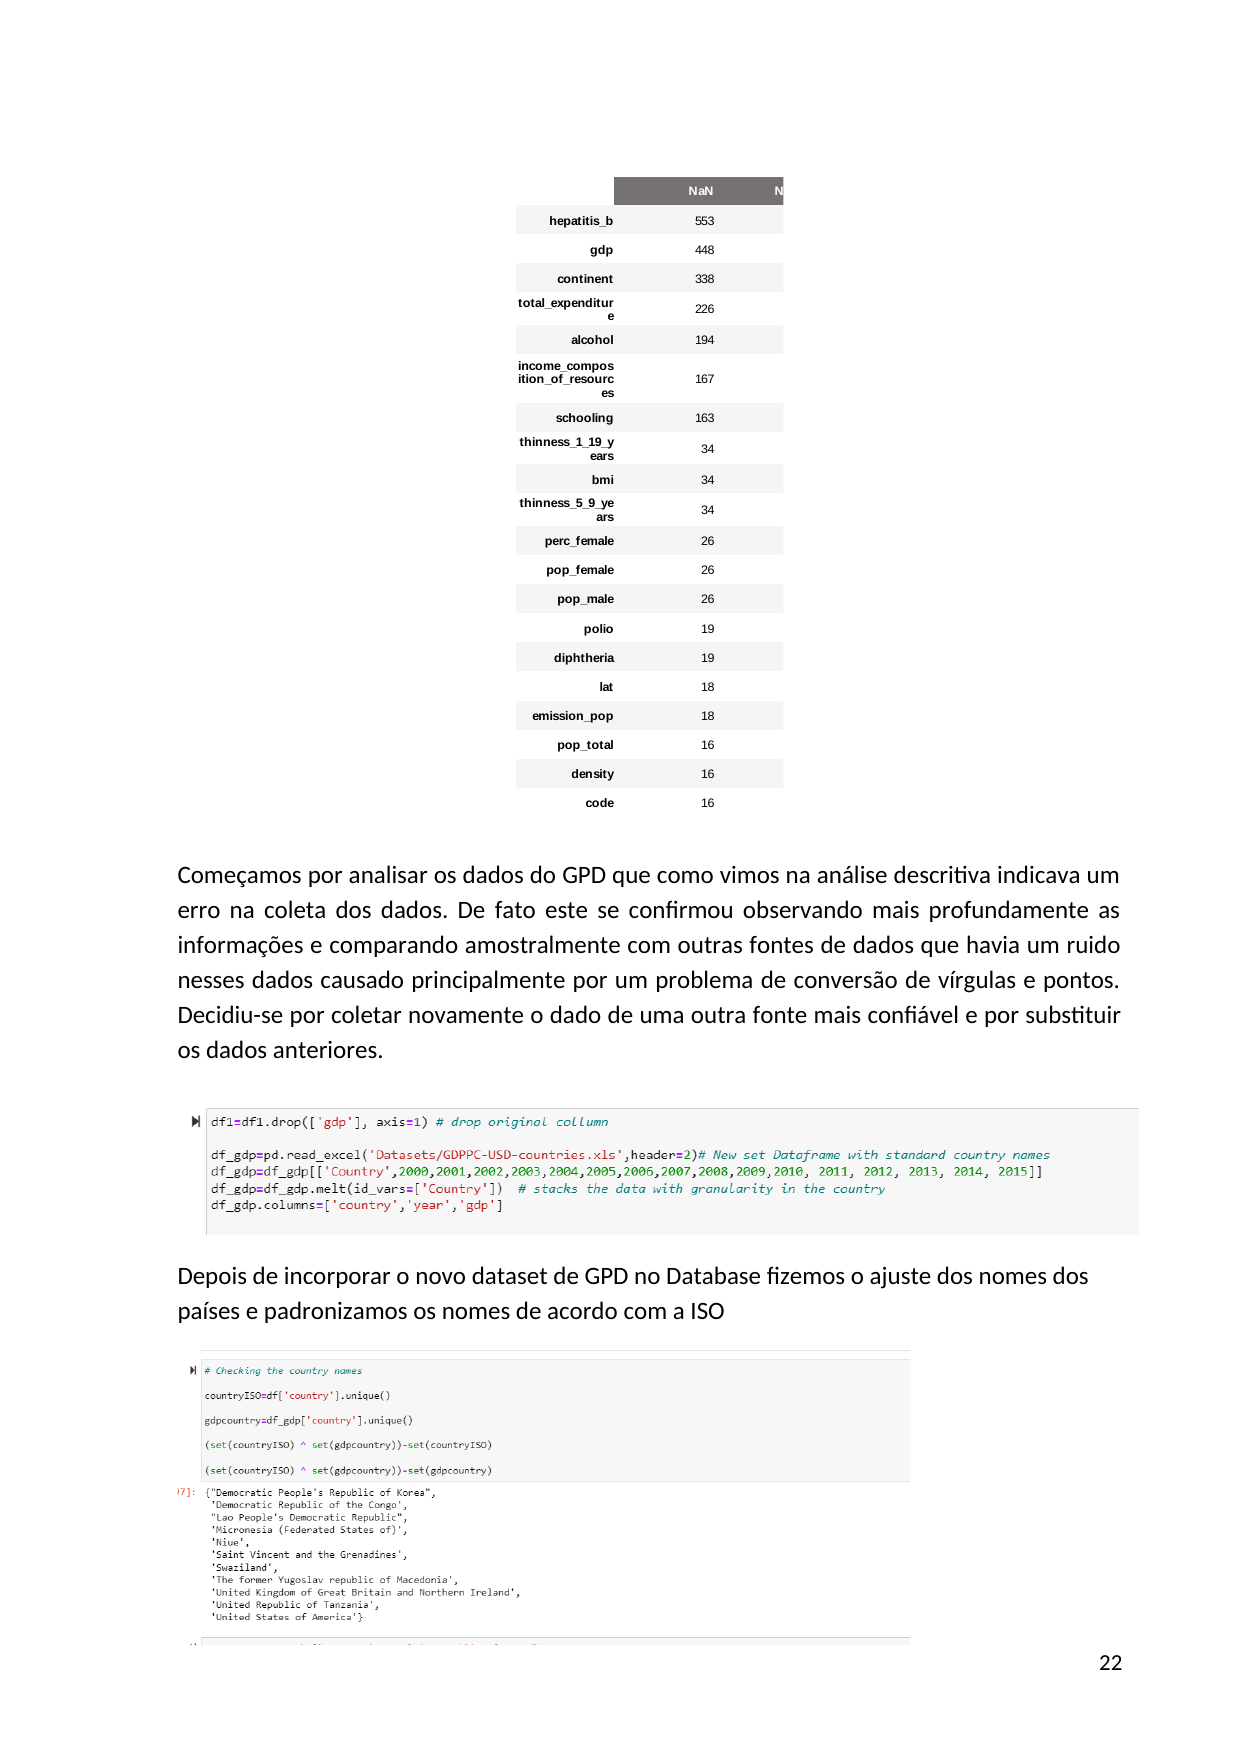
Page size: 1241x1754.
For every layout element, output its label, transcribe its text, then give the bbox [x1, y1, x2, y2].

picture [177, 1090, 1139, 1235]
text Depois de incorporar o novo dataset de GPD no Database fizemos o ajuste dos nomes dos países e padronizamos os nomes de acordo com a ISO [177, 1260, 1122, 1325]
picture [177, 1350, 911, 1645]
text Começamos por analisar os dados do GPD que como vimos na análise descritiva indicava um erro na coleta dos dados. De fato este se confirmou observando mais profundamente as informações e comparando amostralmente com outras fontes de dados que havia um ruido nesses dados causado principalmente por um problema de conversão de vírgulas e pontos. Decidiu-se por coletar novamente o dado de uma outra fonte mais confiável e por substituir os dados anteriores. [177, 859, 1122, 1065]
